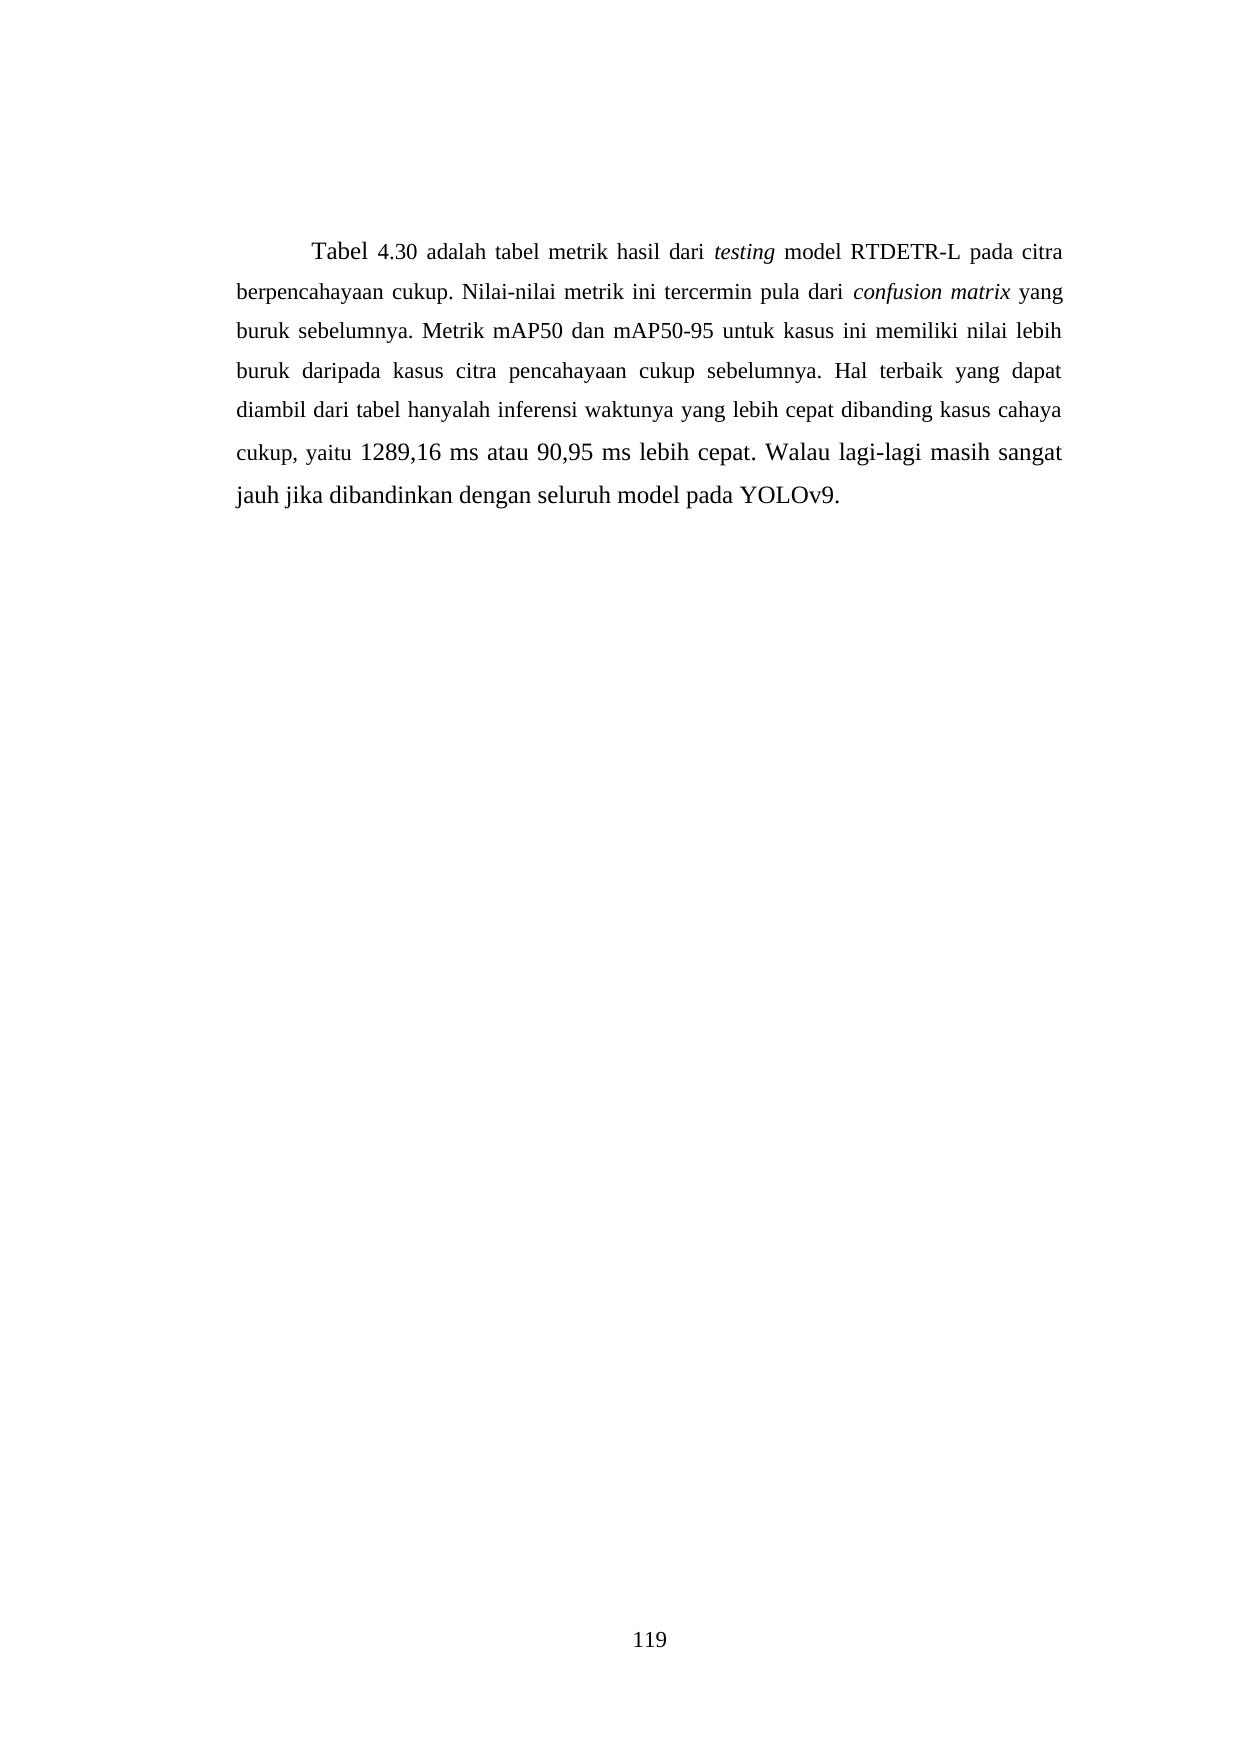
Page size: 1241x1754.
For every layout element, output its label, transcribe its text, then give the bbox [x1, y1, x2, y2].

text Tabel 4.30 adalah tabel metrik hasil dari testing model RTDETR-L pada citra berpencahayaan cukup. Nilai-nilai metrik ini tercermin pula dari confusion matrix yang buruk sebelumnya. Metrik mAP50 dan mAP50-95 untuk kasus ini memiliki nilai lebih buruk daripada kasus citra pencahayaan cukup sebelumnya. Hal terbaik yang dapat diambil dari tabel hanyalah inferensi waktunya yang lebih cepat dibanding kasus cahaya cukup, yaitu 1289,16 ms atau 90,95 ms lebih cepat. Walau lagi-lagi masih sangat jauh jika dibandinkan dengan seluruh model pada YOLOv9. [236, 236, 1063, 509]
